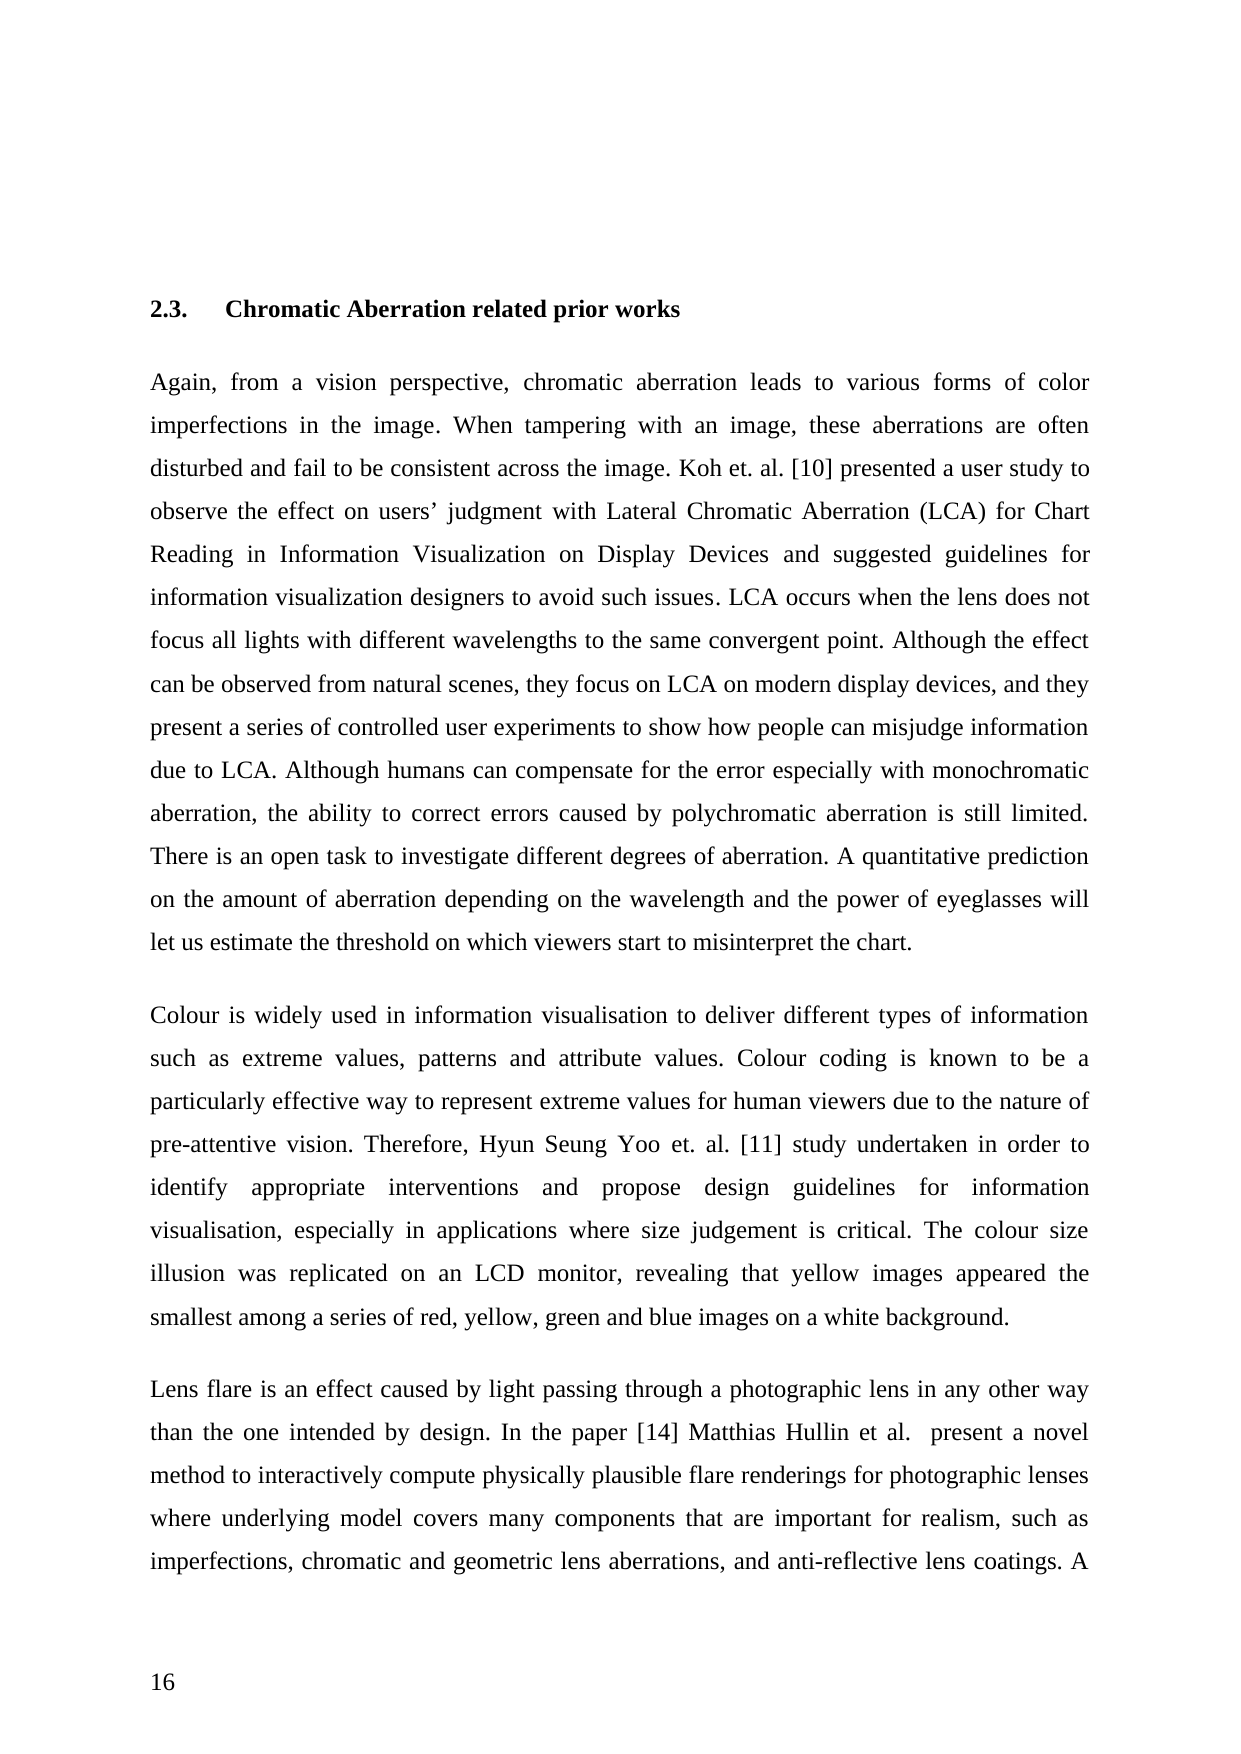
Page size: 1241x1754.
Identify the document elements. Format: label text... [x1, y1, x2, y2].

text 2.3. Chromatic Aberration related prior works [150, 294, 1090, 323]
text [150, 1374, 1090, 1575]
text Again, from a vision perspective, chromatic aberration leads to various forms of color imperfections in the image. When tampering with an image, these aberrations are often disturbed and fail to be consistent across the image. Koh et. al. [10] presented a user study to observe the effect on users’ judgment with Lateral Chromatic Aberration (LCA) for Chart Reading in Information Visualization on Display Devices and suggested guidelines for information visualization designers to avoid such issues. LCA occurs when the lens does not focus all lights with different wavelengths to the same convergent point. Although the effect can be observed from natural scenes, they focus on LCA on modern display devices, and they present a series of controlled user experiments to show how people can misjudge information due to LCA. Although humans can compensate for the error especially with monochromatic aberration, the ability to correct errors caused by polychromatic aberration is still limited. There is an open task to investigate different degrees of aberration. A quantitative prediction on the amount of aberration depending on the wavelength and the power of eyeglasses will let us estimate the threshold on which viewers start to misinterpret the chart. [150, 367, 1090, 956]
text Colour is widely used in information visualisation to deliver different types of information such as extreme values, patterns and attribute values. Colour coding is known to be a particularly effective way to represent extreme values for human viewers due to the nature of pre-attentive vision. Therefore, Hyun Seung Yoo et. al. [11] study undertaken in order to identify appropriate interventions and propose design guidelines for information visualisation, especially in applications where size judgement is critical. The colour size illusion was replicated on an LCD monitor, revealing that yellow images appeared the smallest among a series of red, yellow, green and blue images on a white background. [150, 1000, 1090, 1330]
